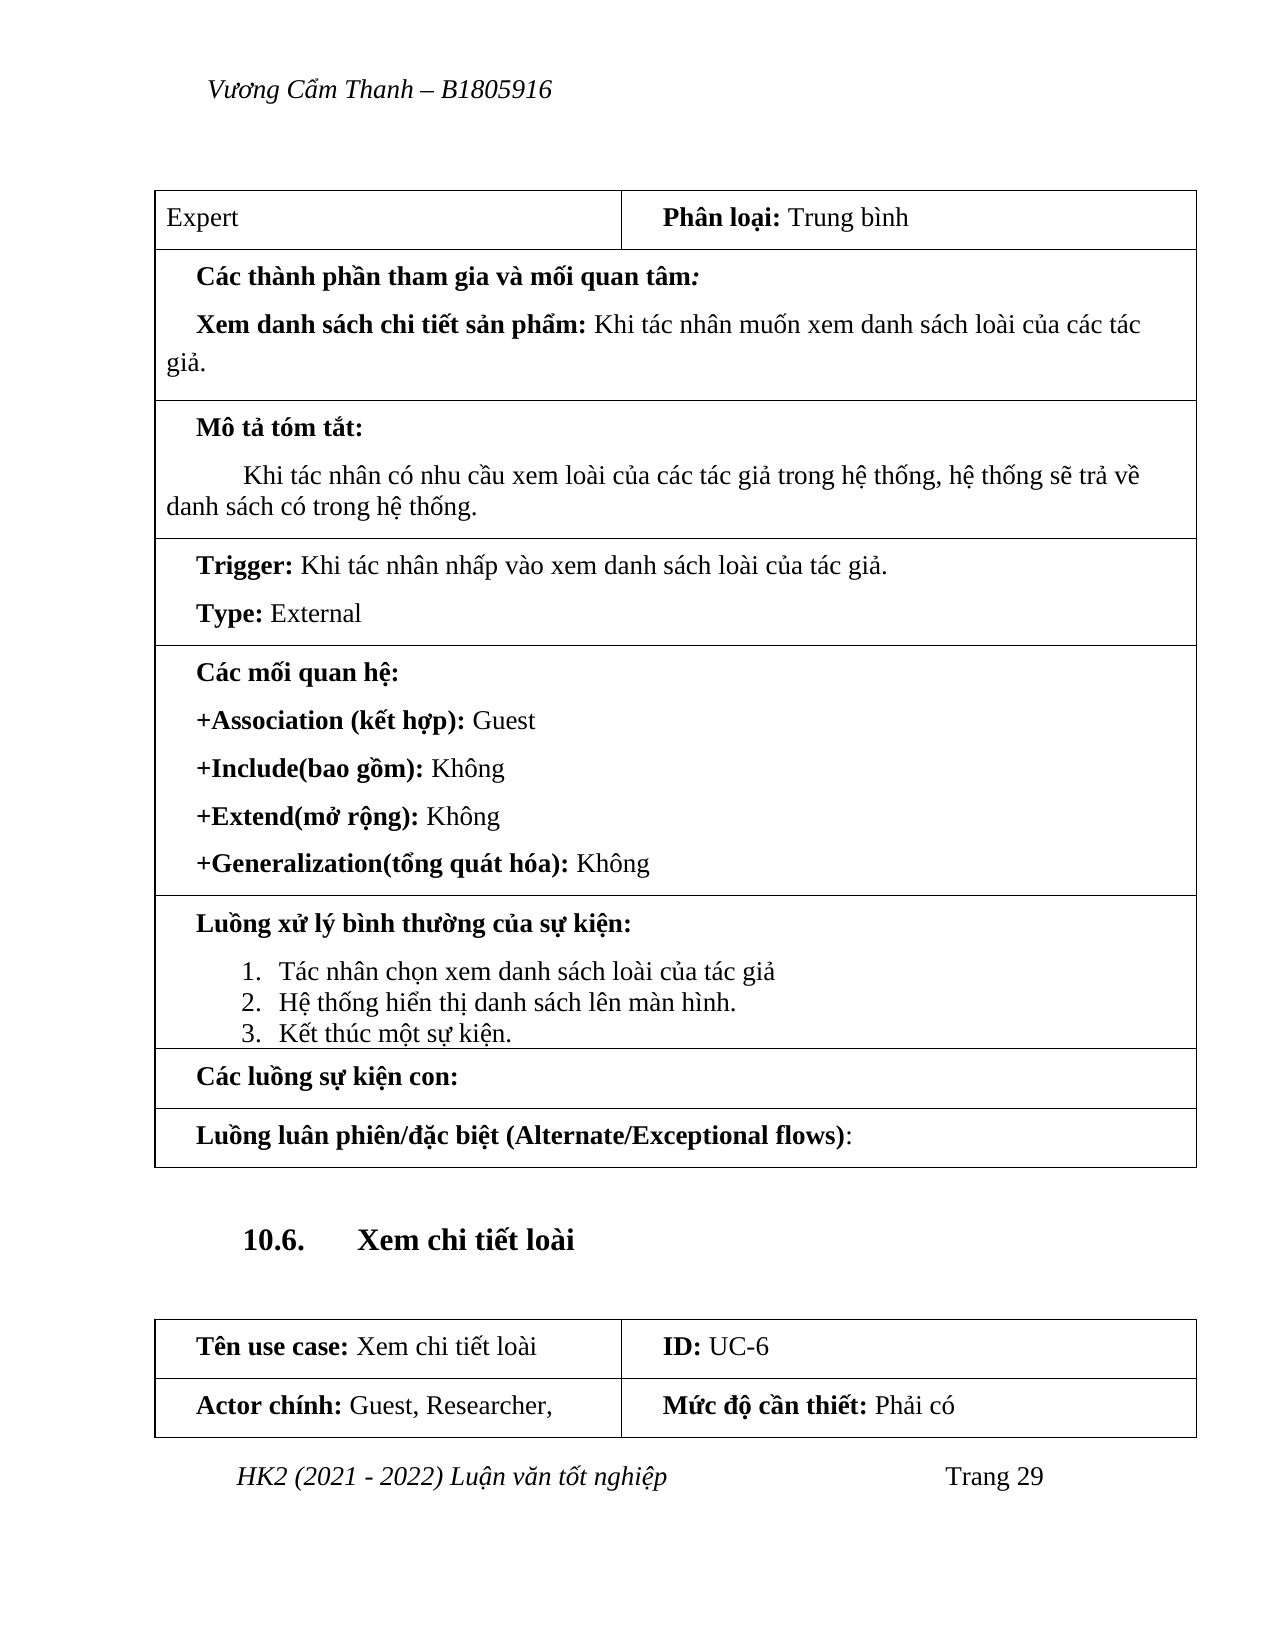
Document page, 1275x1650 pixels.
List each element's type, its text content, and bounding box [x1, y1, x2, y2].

table_cell Phân loại: Trung bình [622, 191, 1196, 249]
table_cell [156, 191, 621, 249]
table_cell Luồng luân phiên/đặc biệt (Alternate/Exceptional flows): [156, 1109, 1196, 1167]
table_cell Mô tả tóm tắt: Khi tác nhân có nhu cầu xem loài của các tác giả trong hệ thống, hệ thống sẽ trả về danh sách có trong hệ thống. [156, 401, 1196, 538]
subtitle Xem chi tiết loài [236, 1222, 1157, 1258]
table_cell Các luồng sự kiện con: [156, 1049, 1196, 1107]
table_cell Mức độ cần thiết: Phải có [622, 1379, 1196, 1437]
table_cell Luồng xử lý bình thường của sự kiện: Tác nhân chọn xem danh sách loài của tác giả Hệ thống hiển thị danh sách lên màn hình. Kết thúc một sự kiện. [156, 896, 1196, 1048]
table_cell Các mối quan hệ: +Association (kết hợp): Guest +Include(bao gồm): Không +Extend(mở rộng): Không +Generalization(tổng quát hóa): Không [156, 646, 1196, 895]
table_cell Trigger: Khi tác nhân nhấp vào xem danh sách loài của tác giả. Type: External [156, 539, 1196, 645]
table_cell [156, 1379, 621, 1437]
table_header Tên use case: Xem chi tiết loài [156, 1320, 621, 1378]
table_cell Các thành phần tham gia và mối quan tâm: Xem danh sách chi tiết sản phẩm: Khi tác nhân muốn xem danh sách loài của các tác giả. [156, 250, 1196, 399]
table_header ID: UC-6 [622, 1320, 1196, 1378]
